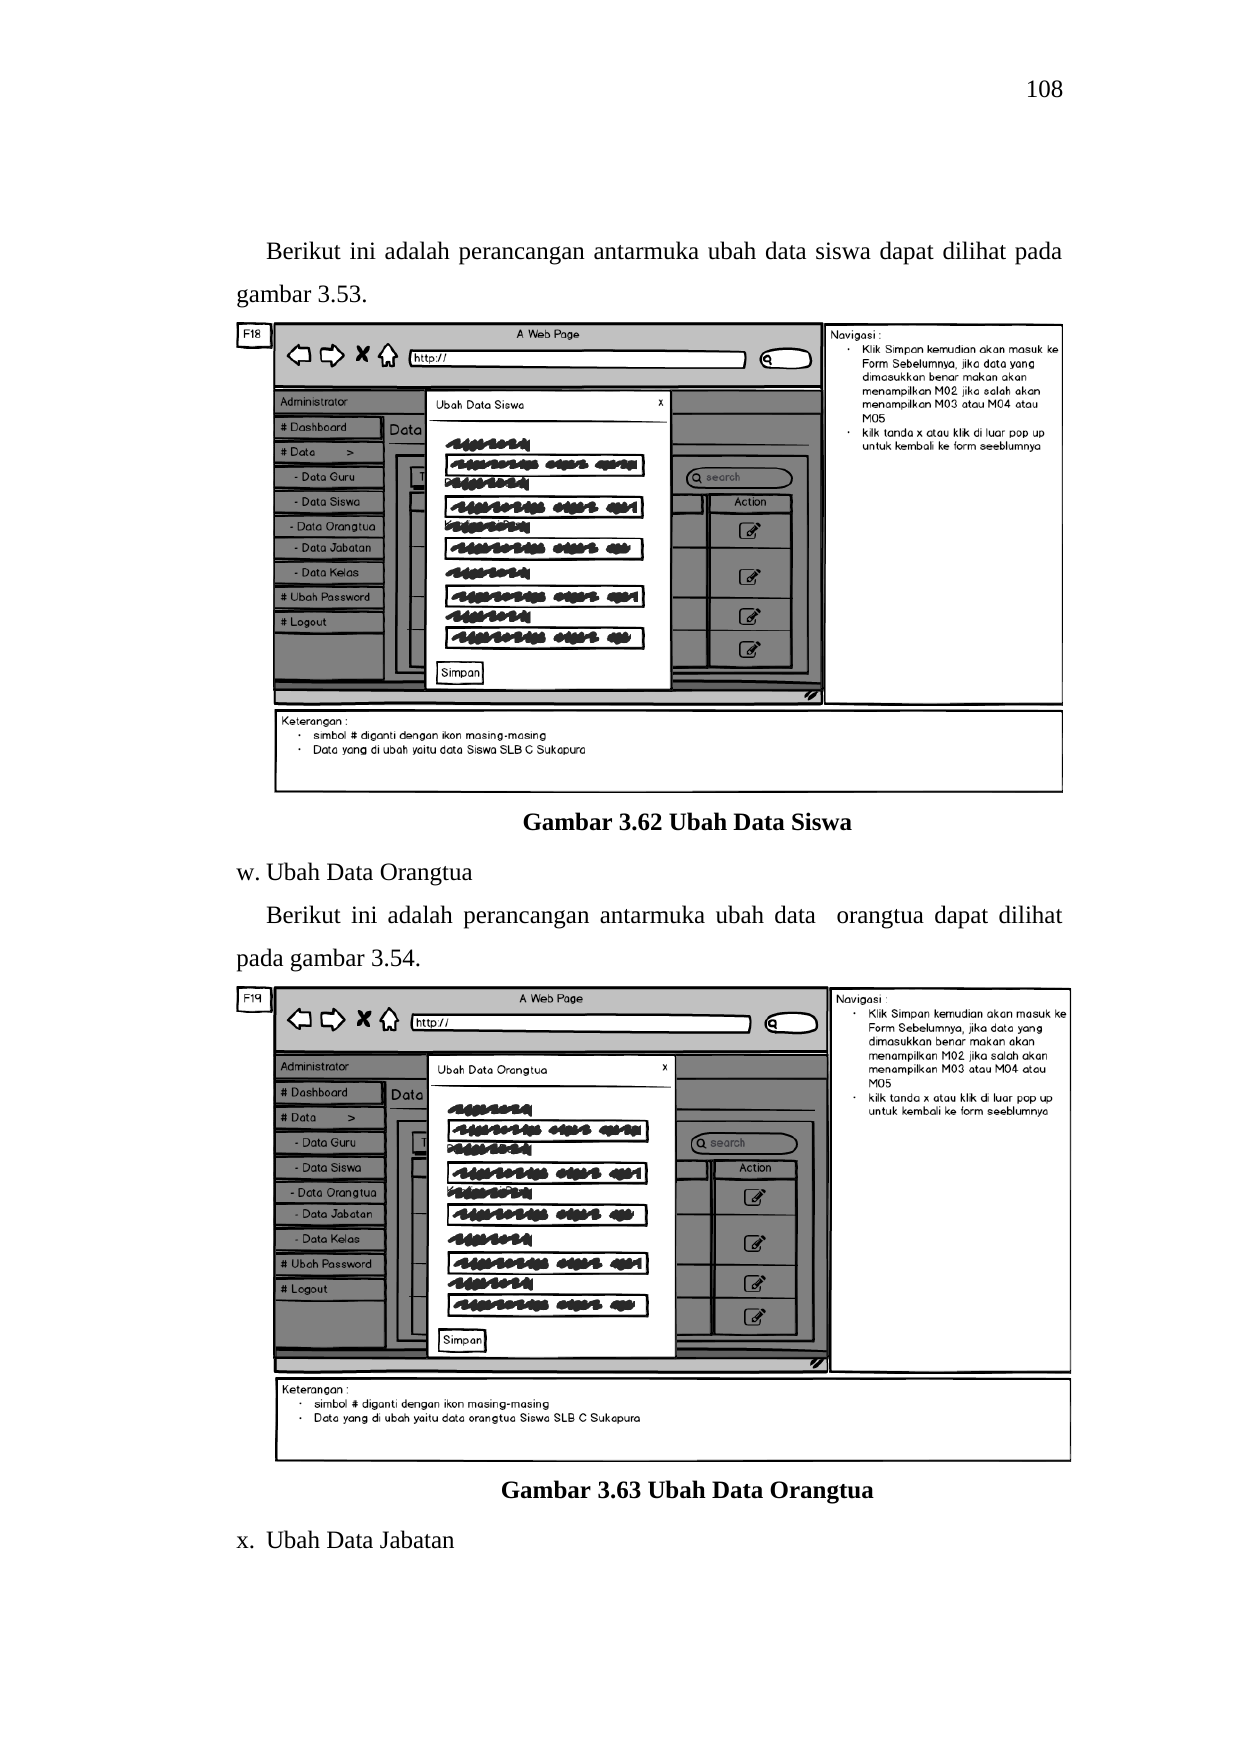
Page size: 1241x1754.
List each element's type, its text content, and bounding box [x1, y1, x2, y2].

picture [236, 322, 1063, 793]
list Ubah Data Orangtua [236, 857, 1063, 886]
text Berikut ini adalah perancangan antarmuka ubah data orangtua dapat dilihat pada gambar 3.54. [236, 900, 1063, 972]
text Berikut ini adalah perancangan antarmuka ubah data siswa dapat dilihat pada gambar 3.53. [236, 236, 1063, 308]
list Ubah Data Jabatan [236, 1525, 1063, 1554]
picture [236, 986, 1072, 1462]
